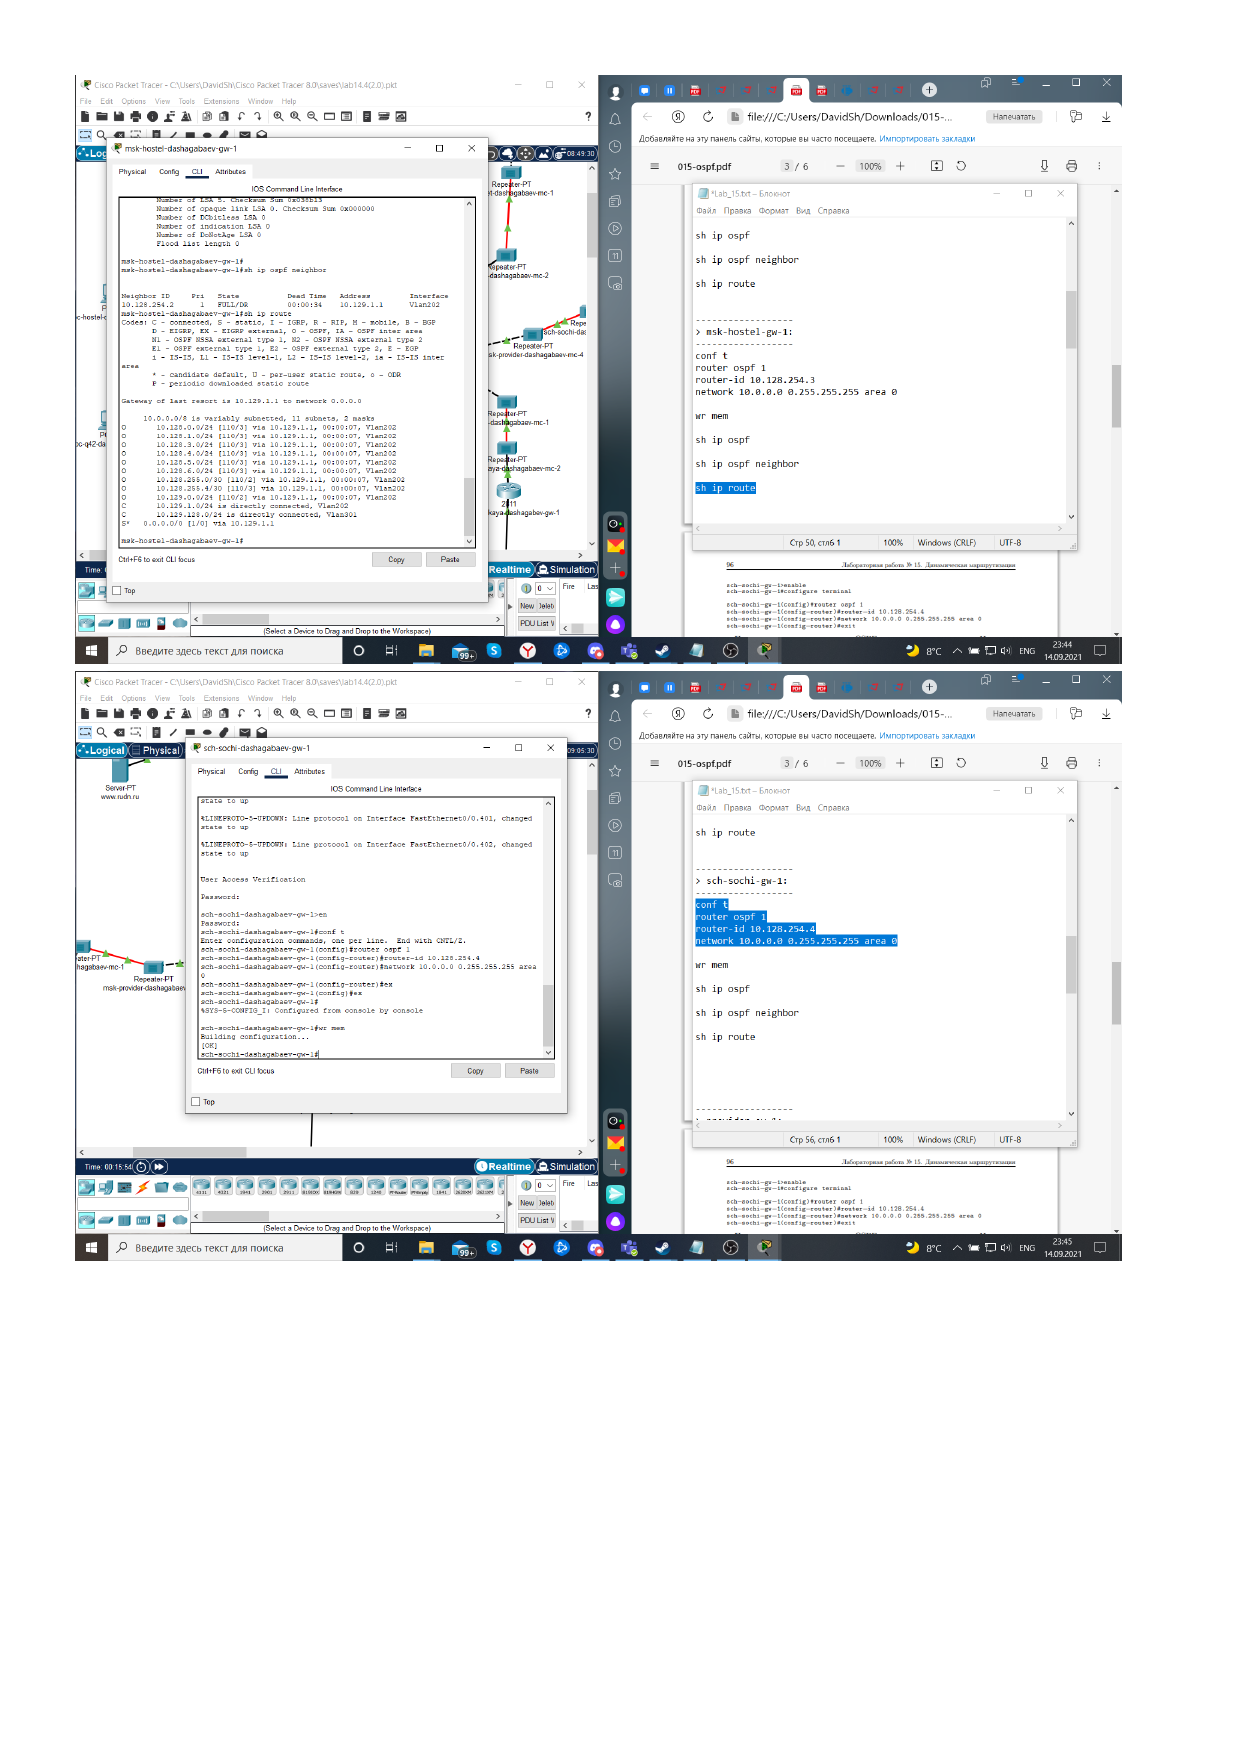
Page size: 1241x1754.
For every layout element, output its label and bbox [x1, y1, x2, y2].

picture [75, 671, 1122, 1261]
picture [75, 75, 1122, 664]
